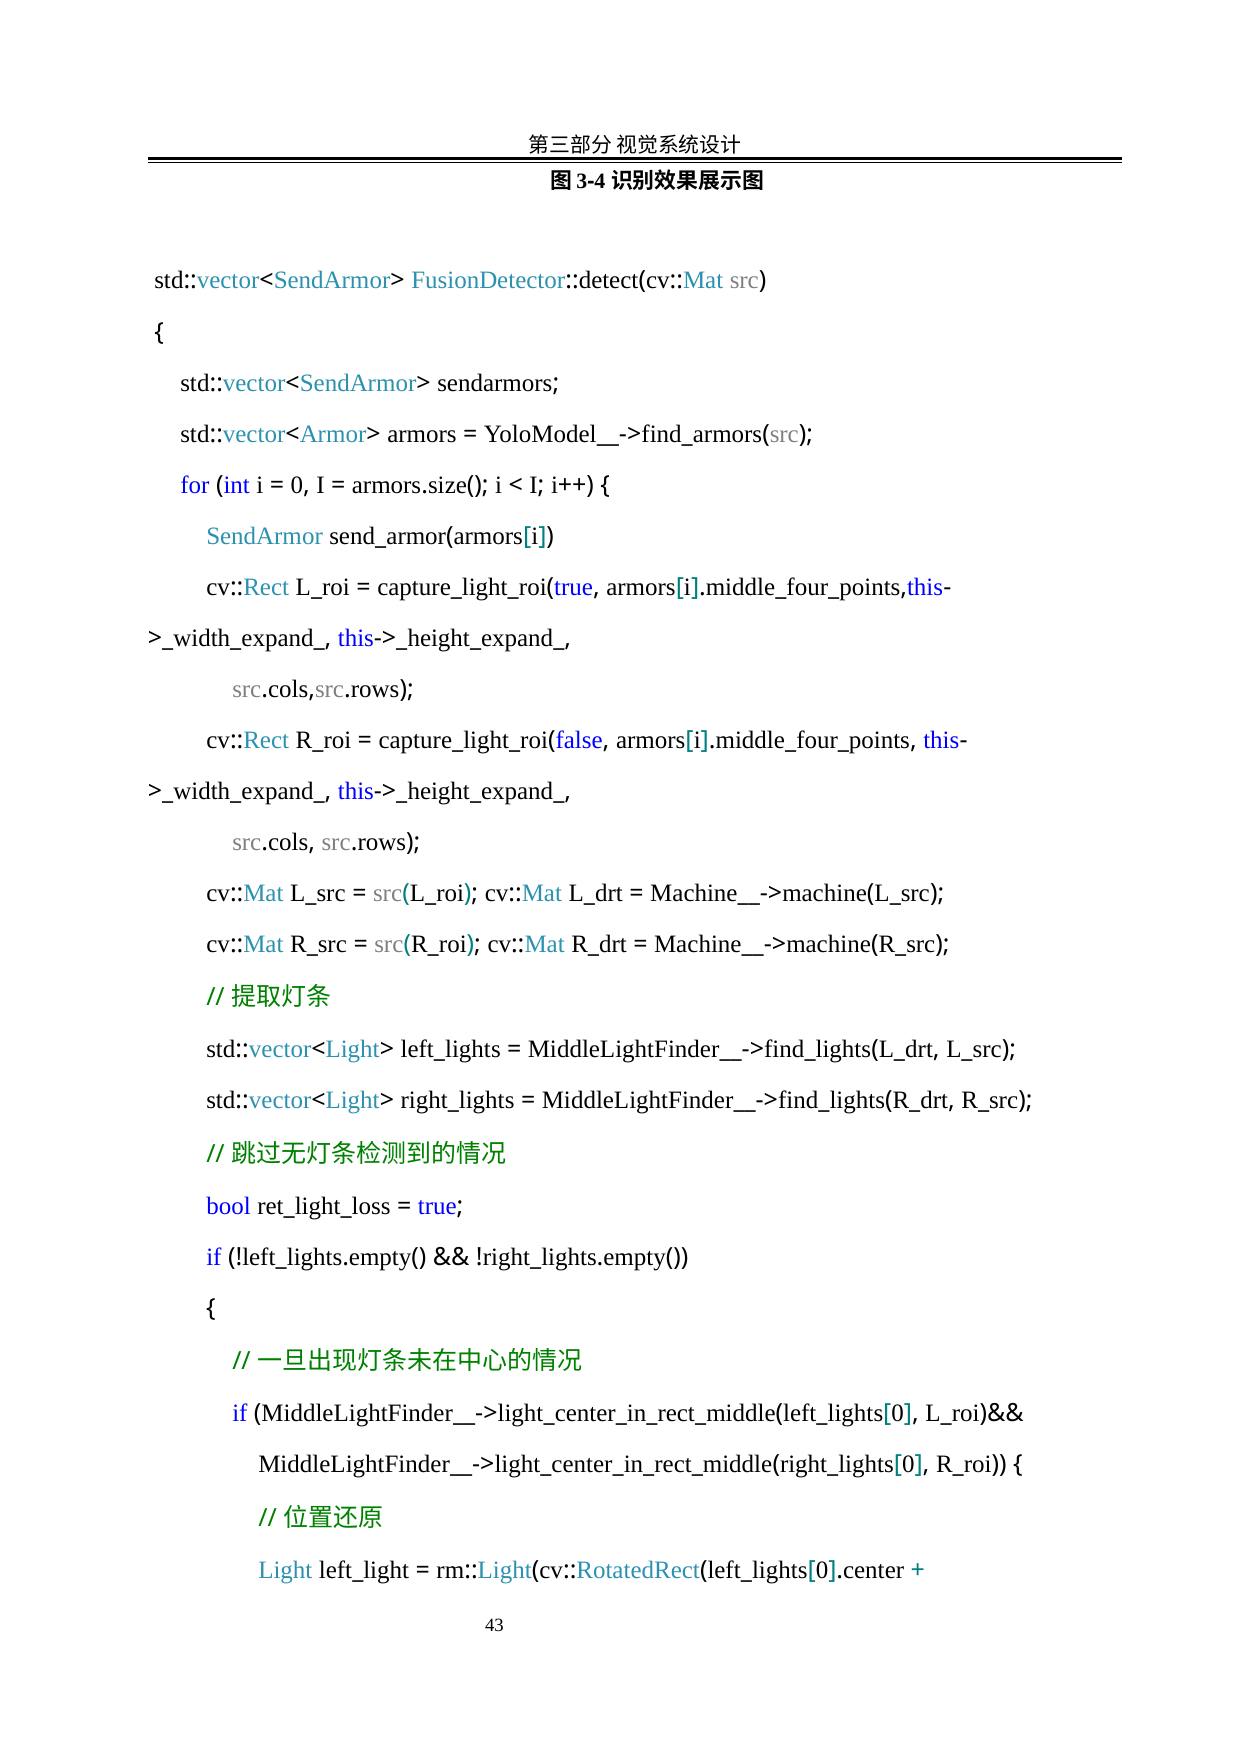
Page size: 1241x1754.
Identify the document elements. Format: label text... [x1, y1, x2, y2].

text cv::Mat R_src = src(R_roi); cv::Mat R_drt = Machine__->machine(R_src); [148, 926, 1122, 960]
text bool ret_light_loss = true; [148, 1188, 1122, 1222]
text src.cols,src.rows); [148, 671, 1122, 704]
text cv::Mat L_src = src(L_roi); cv::Mat L_drt = Machine__->machine(L_src); [148, 875, 1122, 909]
text std::vector<Light> right_lights = MiddleLightFinder__->find_lights(R_drt, R_src); [148, 1082, 1122, 1116]
text std::vector<SendArmor> FusionDetector::detect(cv::Mat src) [148, 262, 1122, 296]
text std::vector<SendArmor> sendarmors; [148, 364, 1122, 398]
text // 跳过无灯条检测到的情况 [148, 1133, 1122, 1169]
text // 位置还原 [148, 1497, 1122, 1533]
text SendArmor send_armor(armors[i]) [148, 517, 1122, 551]
text // 一旦出现灯条未在中心的情况 [148, 1341, 1122, 1377]
text { [148, 1290, 1122, 1324]
text if (!left_lights.empty() && !right_lights.empty()) [148, 1239, 1122, 1273]
text std::vector<Light> left_lights = MiddleLightFinder__->find_lights(L_drt, L_src); [148, 1031, 1122, 1065]
text cv::Rect L_roi = capture_light_roi(true, armors[i].middle_four_points,this->_width_expand_, this->_height_expand_, [148, 568, 1122, 653]
text if (MiddleLightFinder__->light_center_in_rect_middle(left_lights[0], L_roi)&& [148, 1395, 1122, 1429]
text { [148, 313, 1122, 347]
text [148, 1552, 1122, 1586]
text for (int i = 0, I = armors.size(); i < I; i++) { [148, 466, 1122, 500]
text 图3-4 识别效果展示图 [148, 163, 1122, 195]
text // 提取灯条 [148, 977, 1122, 1013]
text src.cols, src.rows); [148, 824, 1122, 858]
text cv::Rect R_roi = capture_light_roi(false, armors[i].middle_four_points, this->_width_expand_, this->_height_expand_, [148, 722, 1122, 807]
text MiddleLightFinder__->light_center_in_rect_middle(right_lights[0], R_roi)) { [148, 1446, 1122, 1480]
text std::vector<Armor> armors = YoloModel__->find_armors(src); [148, 415, 1122, 449]
